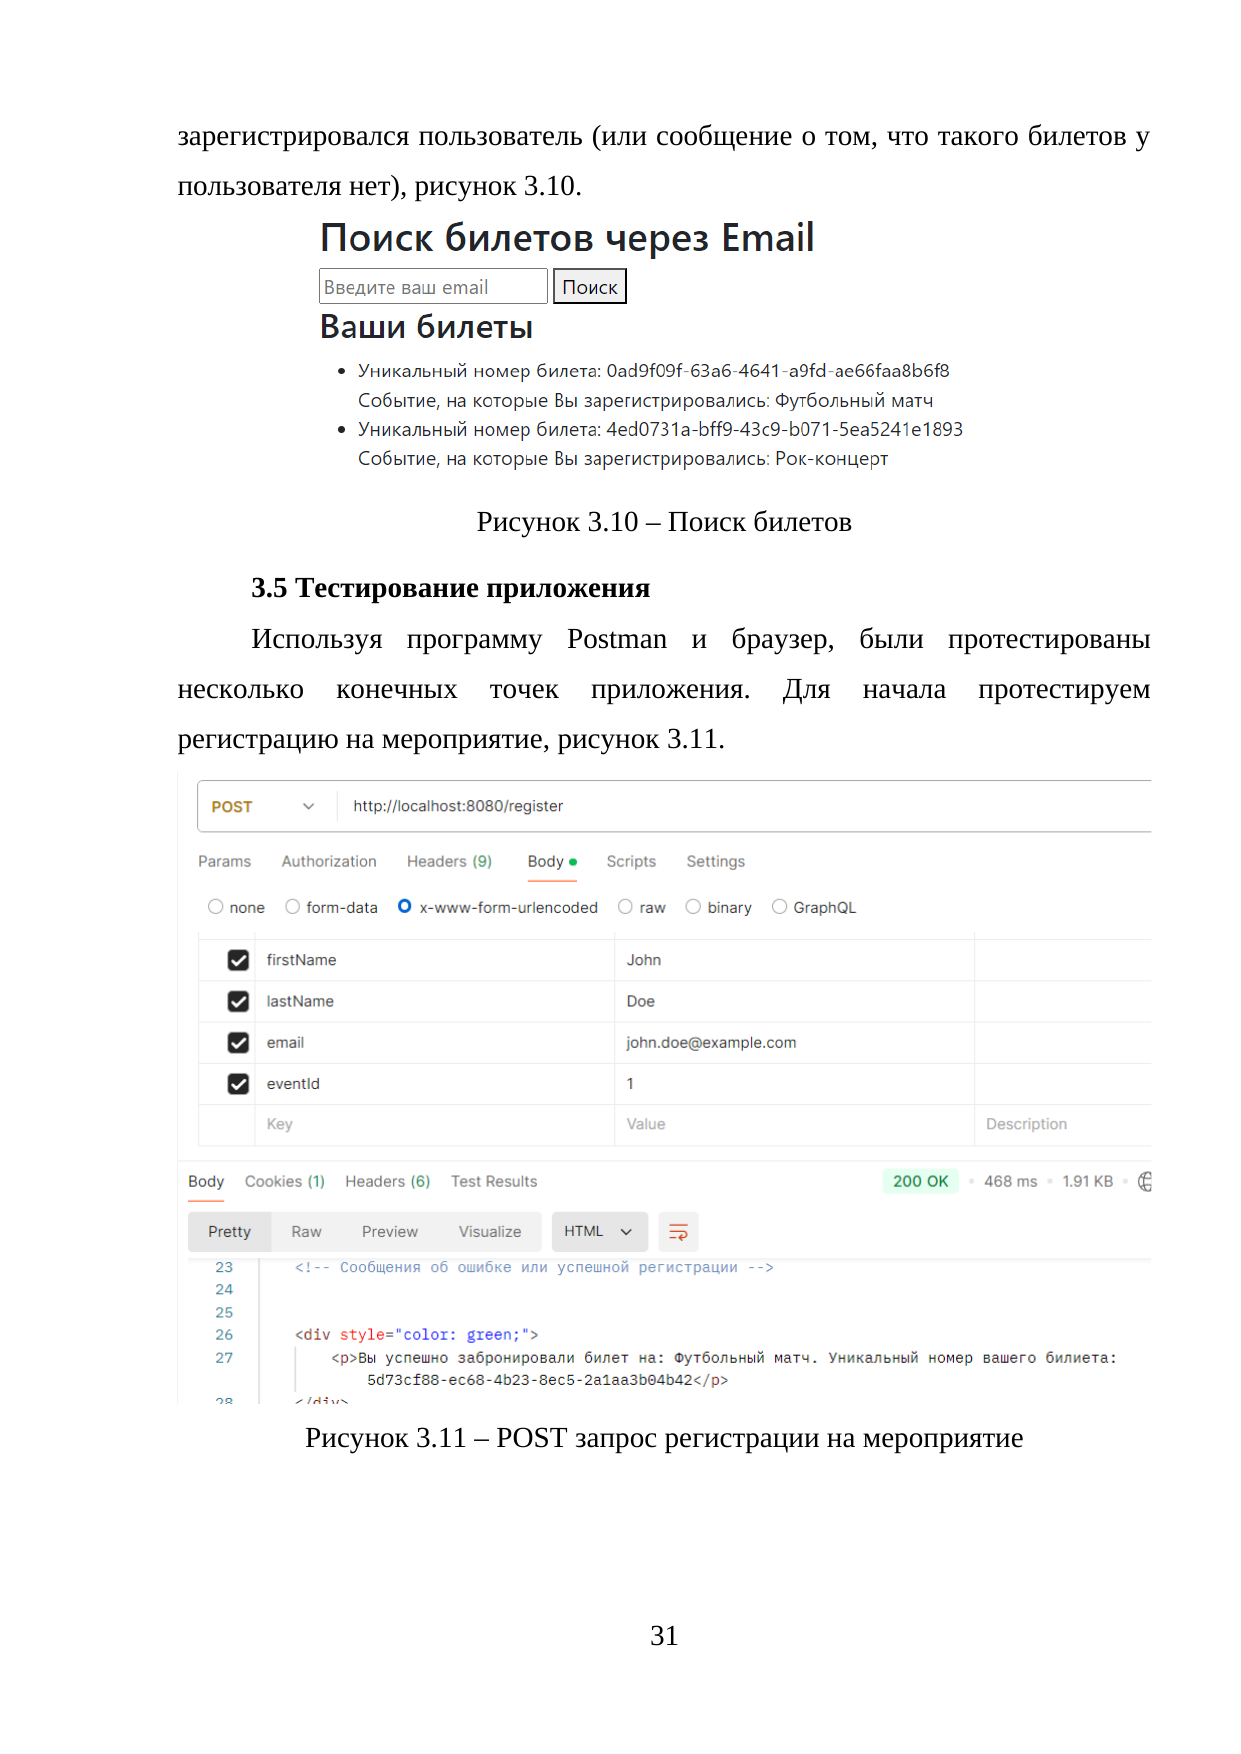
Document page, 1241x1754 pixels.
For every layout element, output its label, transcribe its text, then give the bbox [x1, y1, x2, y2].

picture [319, 218, 1010, 487]
text Рисунок 3.11 – POST запрос регистрации на мероприятие [177, 1421, 1152, 1454]
picture [177, 771, 1152, 1404]
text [177, 118, 1152, 202]
text Используя программу Postman и браузер, были протестированы несколько конечных точек приложения. Для начала протестируем регистрацию на мероприятие, рисунок 3.11. [177, 621, 1152, 755]
text Рисунок 3.10 – Поиск билетов [177, 504, 1152, 537]
text 3.5 Тестирование приложения [177, 571, 1152, 604]
